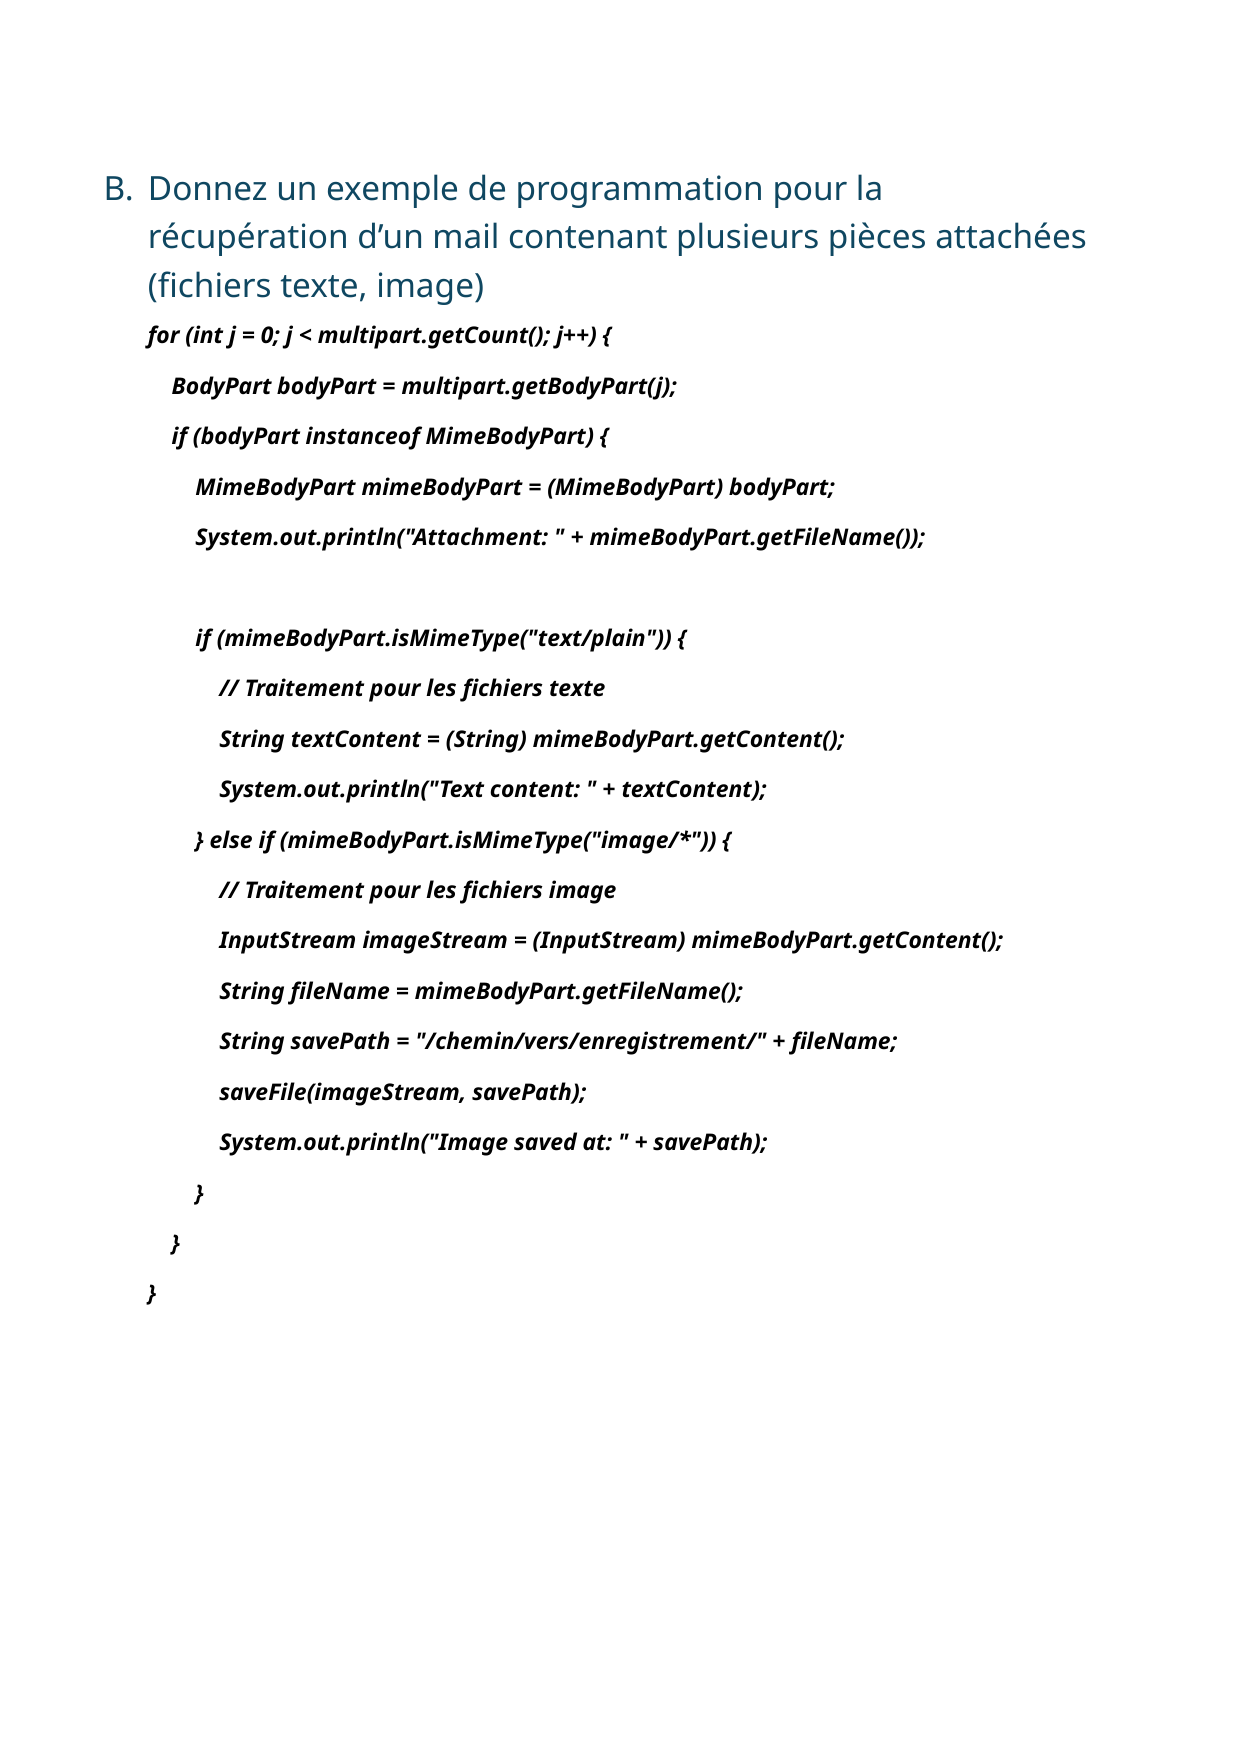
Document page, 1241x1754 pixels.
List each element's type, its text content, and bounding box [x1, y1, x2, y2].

text String fileName = mimeBodyPart.getFileName(); [148, 975, 1093, 1006]
text String textContent = (String) mimeBodyPart.getContent(); [148, 723, 1093, 754]
text // Traitement pour les fichiers texte [148, 672, 1093, 704]
text MimeBodyPart mimeBodyPart = (MimeBodyPart) bodyPart; [148, 471, 1093, 502]
text } [148, 1177, 1093, 1208]
text if (bodyPart instanceof MimeBodyPart) { [148, 420, 1093, 452]
text } [148, 1277, 1093, 1309]
text System.out.println("Text content: " + textContent); [148, 773, 1093, 804]
text System.out.println("Attachment: " + mimeBodyPart.getFileName()); [148, 521, 1093, 552]
text BodyPart bodyPart = multipart.getBodyPart(j); [148, 370, 1093, 401]
text // Traitement pour les fichiers image [148, 874, 1093, 905]
text for (int j = 0; j < multipart.getCount(); j++) { [148, 319, 1093, 351]
text InputStream imageStream = (InputStream) mimeBodyPart.getContent(); [148, 924, 1093, 956]
text String savePath = "/chemin/vers/enregistrement/" + fileName; [148, 1025, 1093, 1057]
text } [148, 1227, 1093, 1258]
text saveFile(imageStream, savePath); [148, 1076, 1093, 1107]
subtitle Donnez un exemple de programmation pour la récupération d’un mail contenant plusieurs pièces attachées (fichiers texte, image) [103, 164, 1093, 308]
text if (mimeBodyPart.isMimeType("text/plain")) { [148, 622, 1093, 653]
text System.out.println("Image saved at: " + savePath); [148, 1126, 1093, 1157]
text } else if (mimeBodyPart.isMimeType("image/*")) { [148, 824, 1093, 855]
